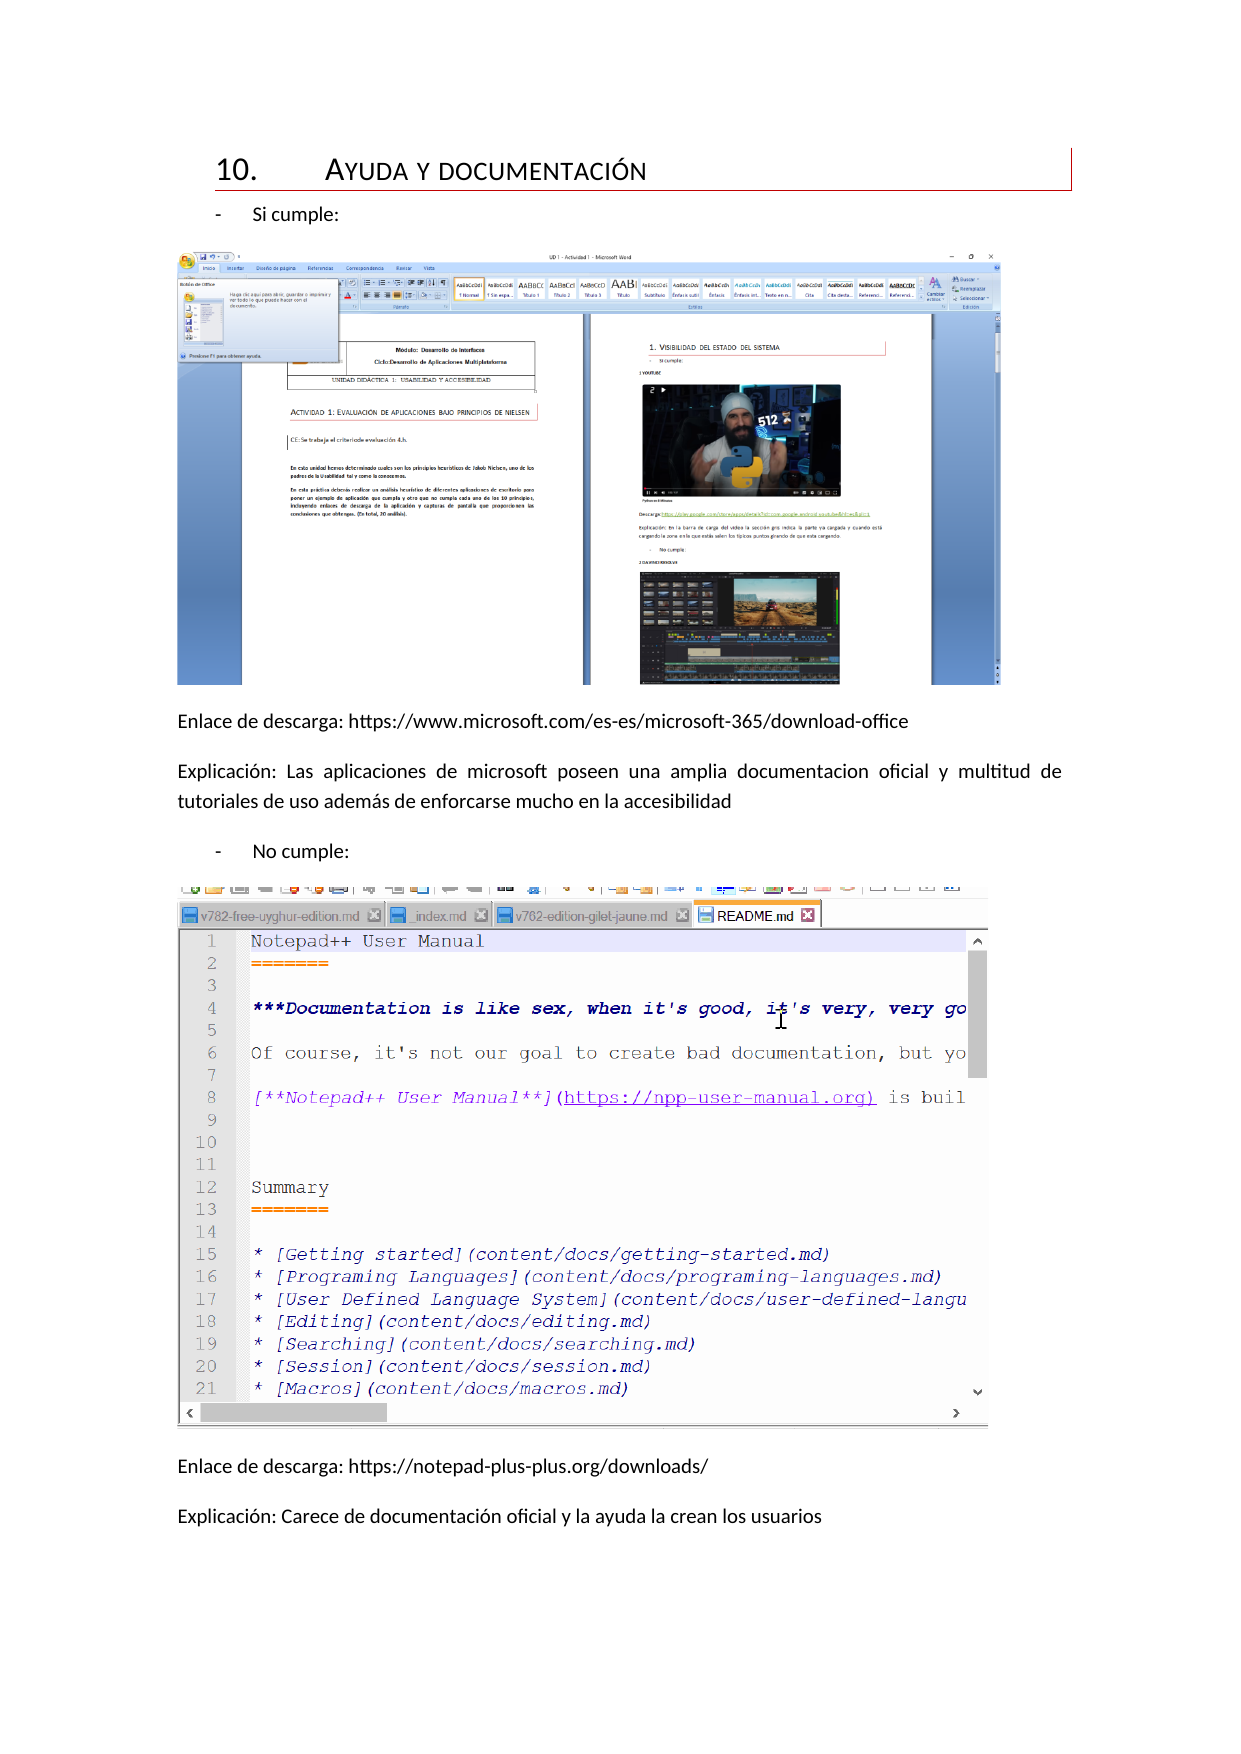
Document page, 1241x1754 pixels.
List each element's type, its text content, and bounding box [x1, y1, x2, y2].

picture [177, 887, 989, 1429]
text Enlace de descarga: https://notepad-plus-plus.org/downloads/ [177, 1453, 1063, 1478]
subtitle Ayuda y documentación [215, 148, 1071, 190]
picture [177, 251, 1001, 685]
list No cumple: [215, 838, 1063, 863]
text Explicación: Las aplicaciones de microsoft poseen una amplia documentacion oficial y multitud de tutoriales de uso además de enforcarse mucho en la accesibilidad [177, 759, 1063, 813]
text Enlace de descarga: https://www.microsoft.com/es-es/microsoft-365/download-office [177, 709, 1063, 734]
list Si cumple: [215, 202, 1063, 227]
text Explicación: Carece de documentación oficial y la ayuda la crean los usuarios [177, 1503, 1063, 1528]
